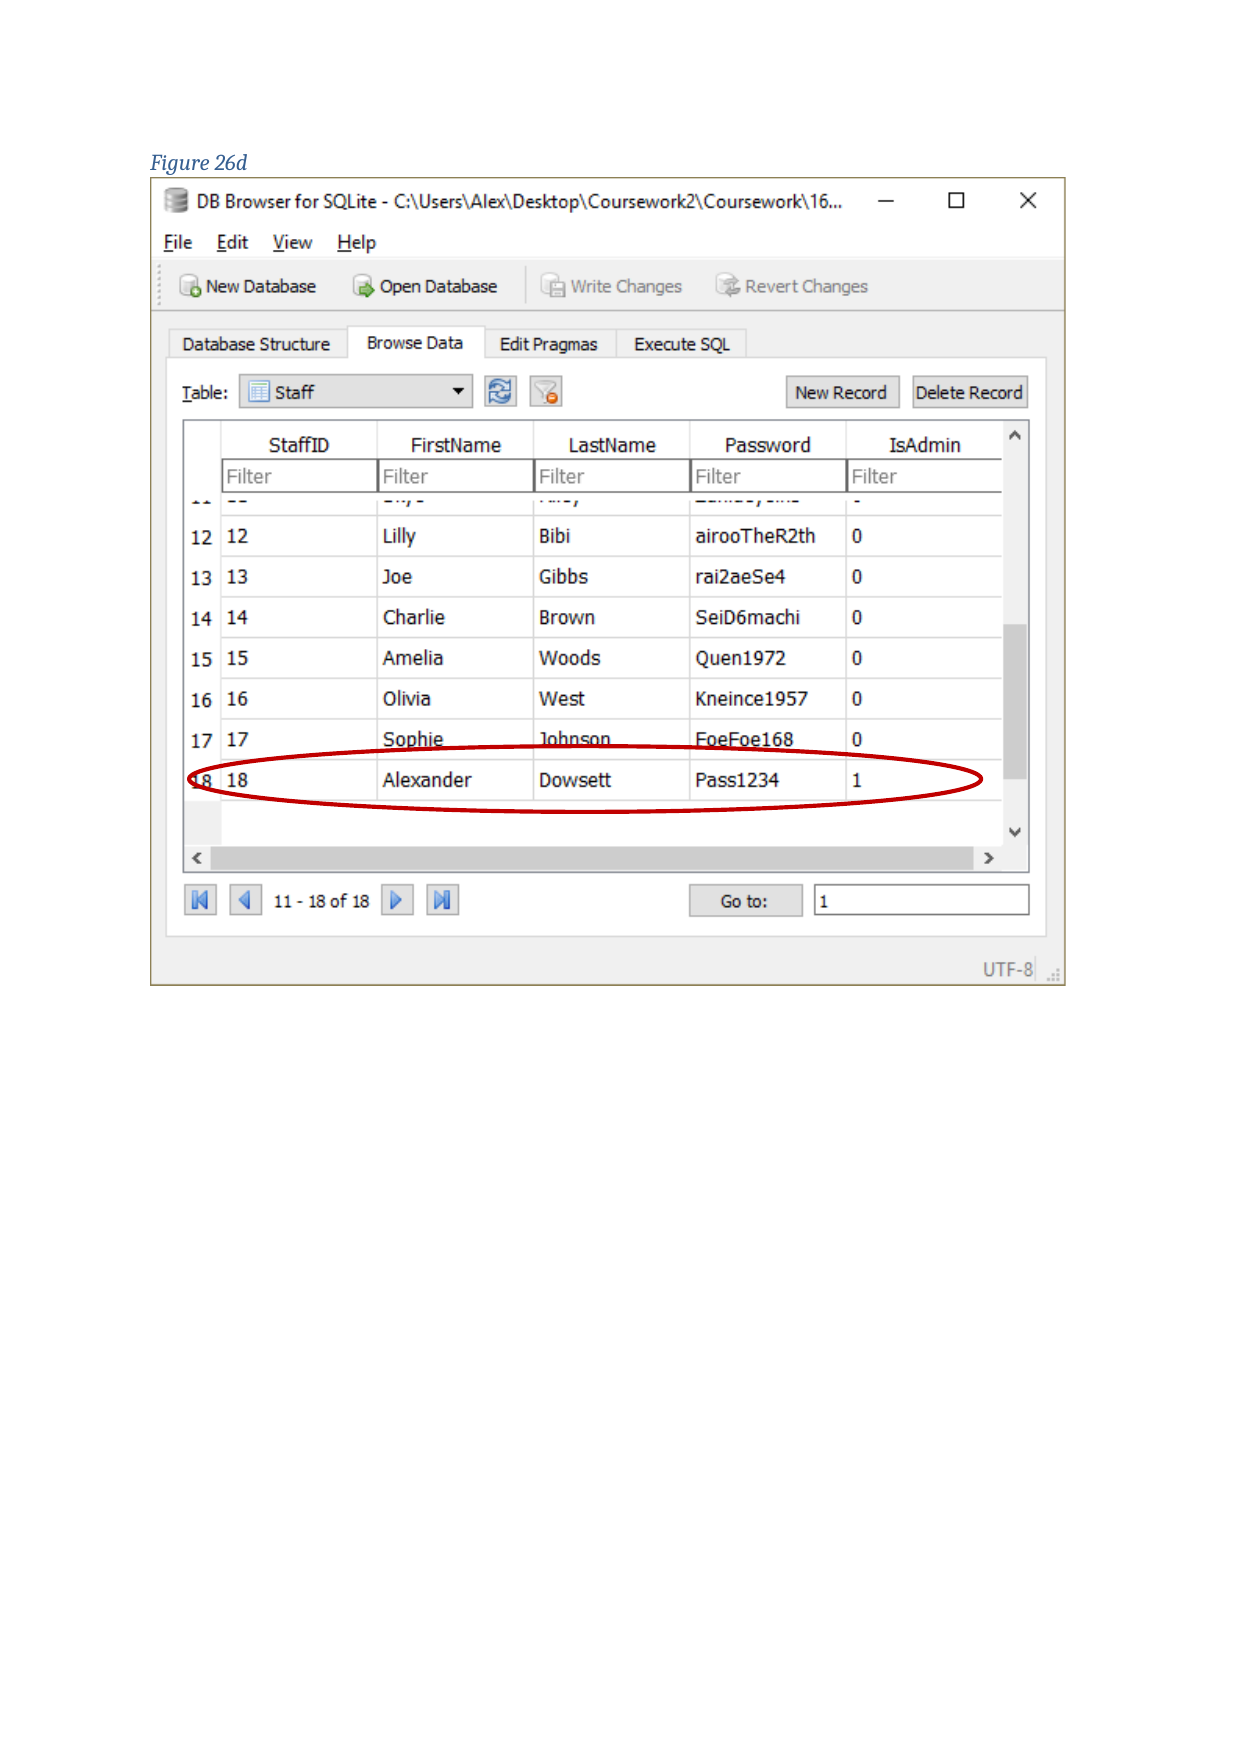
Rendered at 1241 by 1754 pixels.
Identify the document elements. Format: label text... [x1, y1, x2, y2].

subtitle Figure 26d [150, 150, 1090, 176]
picture [150, 177, 1066, 986]
